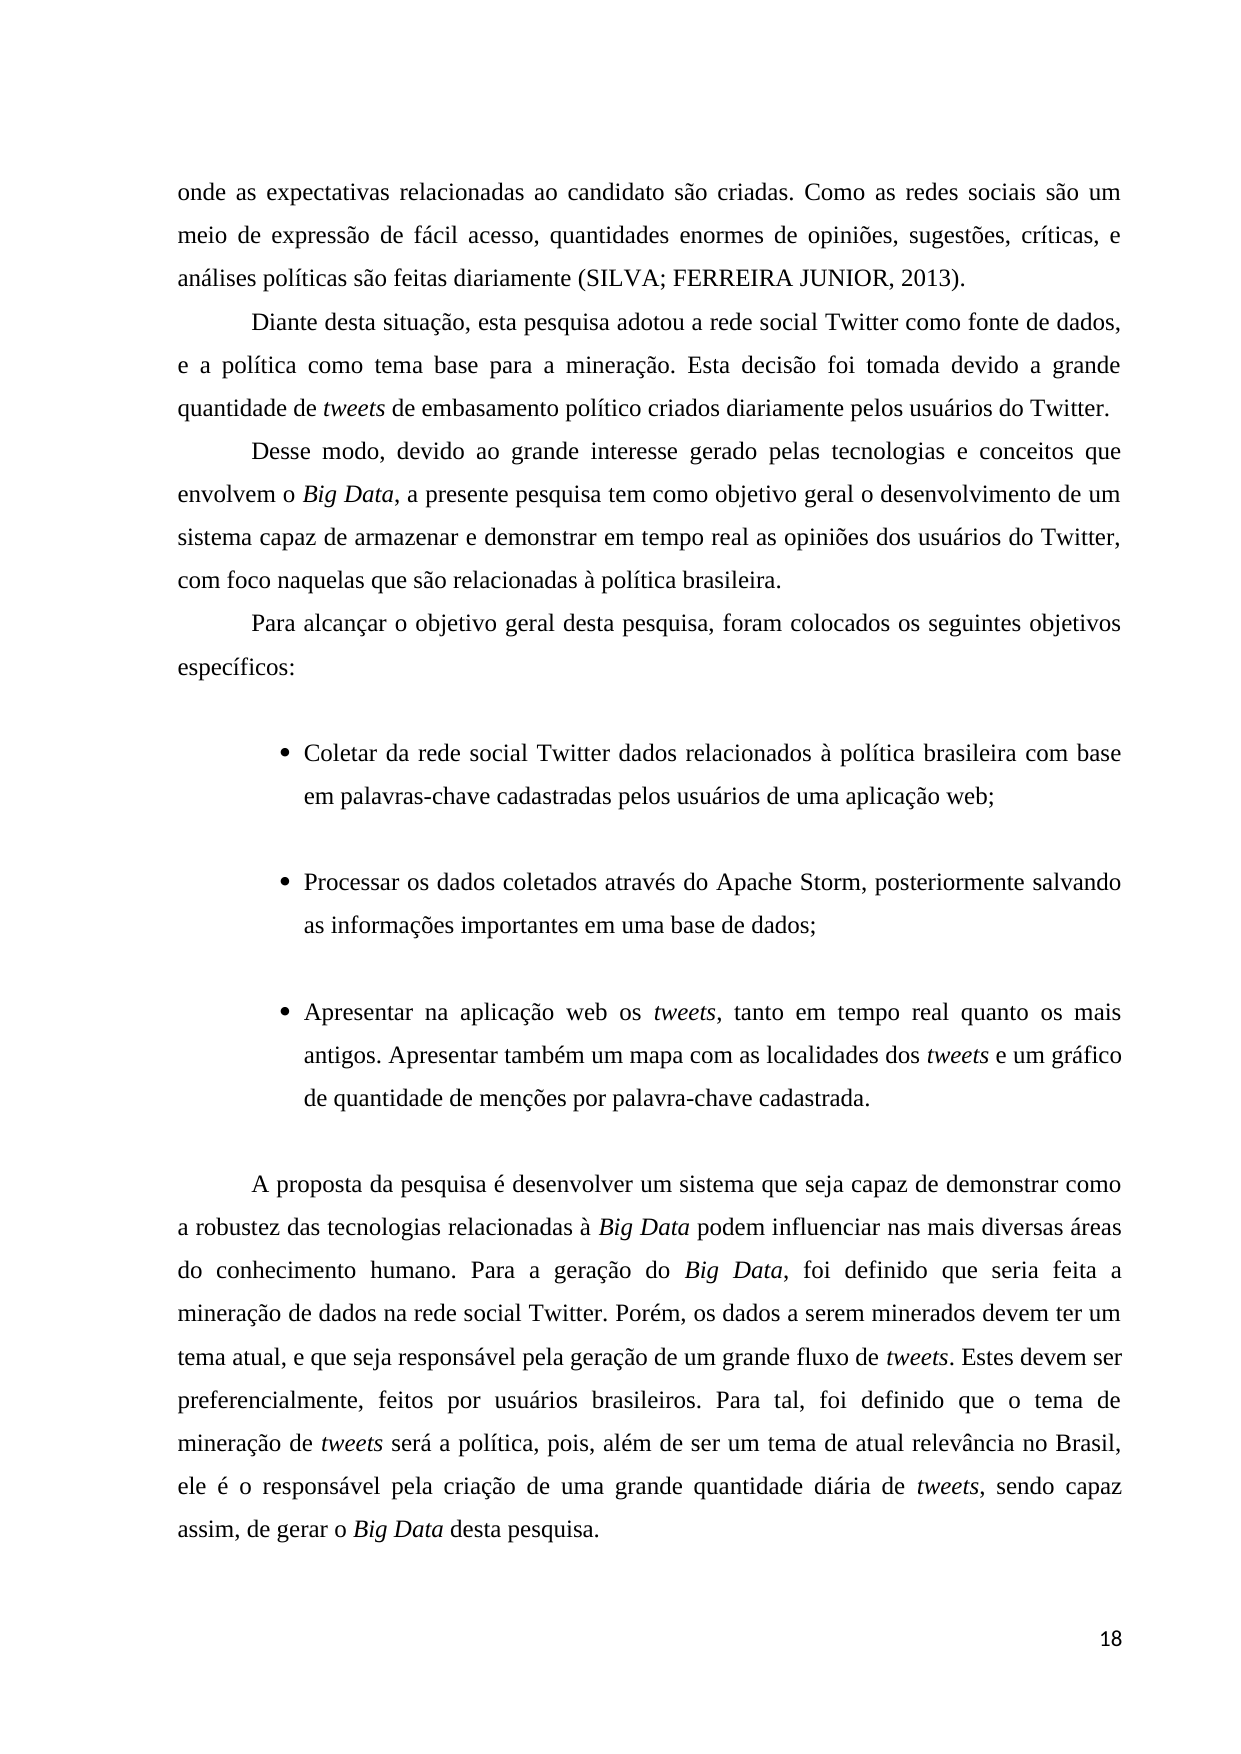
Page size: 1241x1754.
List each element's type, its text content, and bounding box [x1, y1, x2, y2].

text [177, 177, 1122, 292]
list Coletar da rede social Twitter dados relacionados à política brasileira com base em palavras-chave cadastradas pelos usuários de uma aplicação web; [281, 738, 1122, 810]
text Desse modo, devido ao grande interesse gerado pelas tecnologias e conceitos que envolvem o Big Data, a presente pesquisa tem como objetivo geral o desenvolvimento de um sistema capaz de armazenar e demonstrar em tempo real as opiniões dos usuários do Twitter, com foco naquelas que são relacionadas à política brasileira. [177, 436, 1122, 594]
list Apresentar na aplicação web os tweets, tanto em tempo real quanto os mais antigos. Apresentar também um mapa com as localidades dos tweets e um gráfico de quantidade de menções por palavra-chave cadastrada. [281, 997, 1122, 1112]
list Processar os dados coletados através do Apache Storm, posteriormente salvando as informações importantes em uma base de dados; [281, 867, 1122, 939]
text A proposta da pesquisa é desenvolver um sistema que seja capaz de demonstrar como a robustez das tecnologias relacionadas à Big Data podem influenciar nas mais diversas áreas do conhecimento humano. Para a geração do Big Data, foi definido que seria feita a mineração de dados na rede social Twitter. Porém, os dados a serem minerados devem ter um tema atual, e que seja responsável pela geração de um grande fluxo de tweets. Estes devem ser preferencialmente, feitos por usuários brasileiros. Para tal, foi definido que o tema de mineração de tweets será a política, pois, além de ser um tema de atual relevância no Brasil, ele é o responsável pela criação de uma grande quantidade diária de tweets, sendo capaz assim, de gerar o Big Data desta pesquisa. [177, 1169, 1122, 1543]
text Para alcançar o objetivo geral desta pesquisa, foram colocados os seguintes objetivos específicos: [177, 608, 1122, 680]
text Diante desta situação, esta pesquisa adotou a rede social Twitter como fonte de dados, e a política como tema base para a mineração. Esta decisão foi tomada devido a grande quantidade de tweets de embasamento político criados diariamente pelos usuários do Twitter. [177, 307, 1122, 422]
